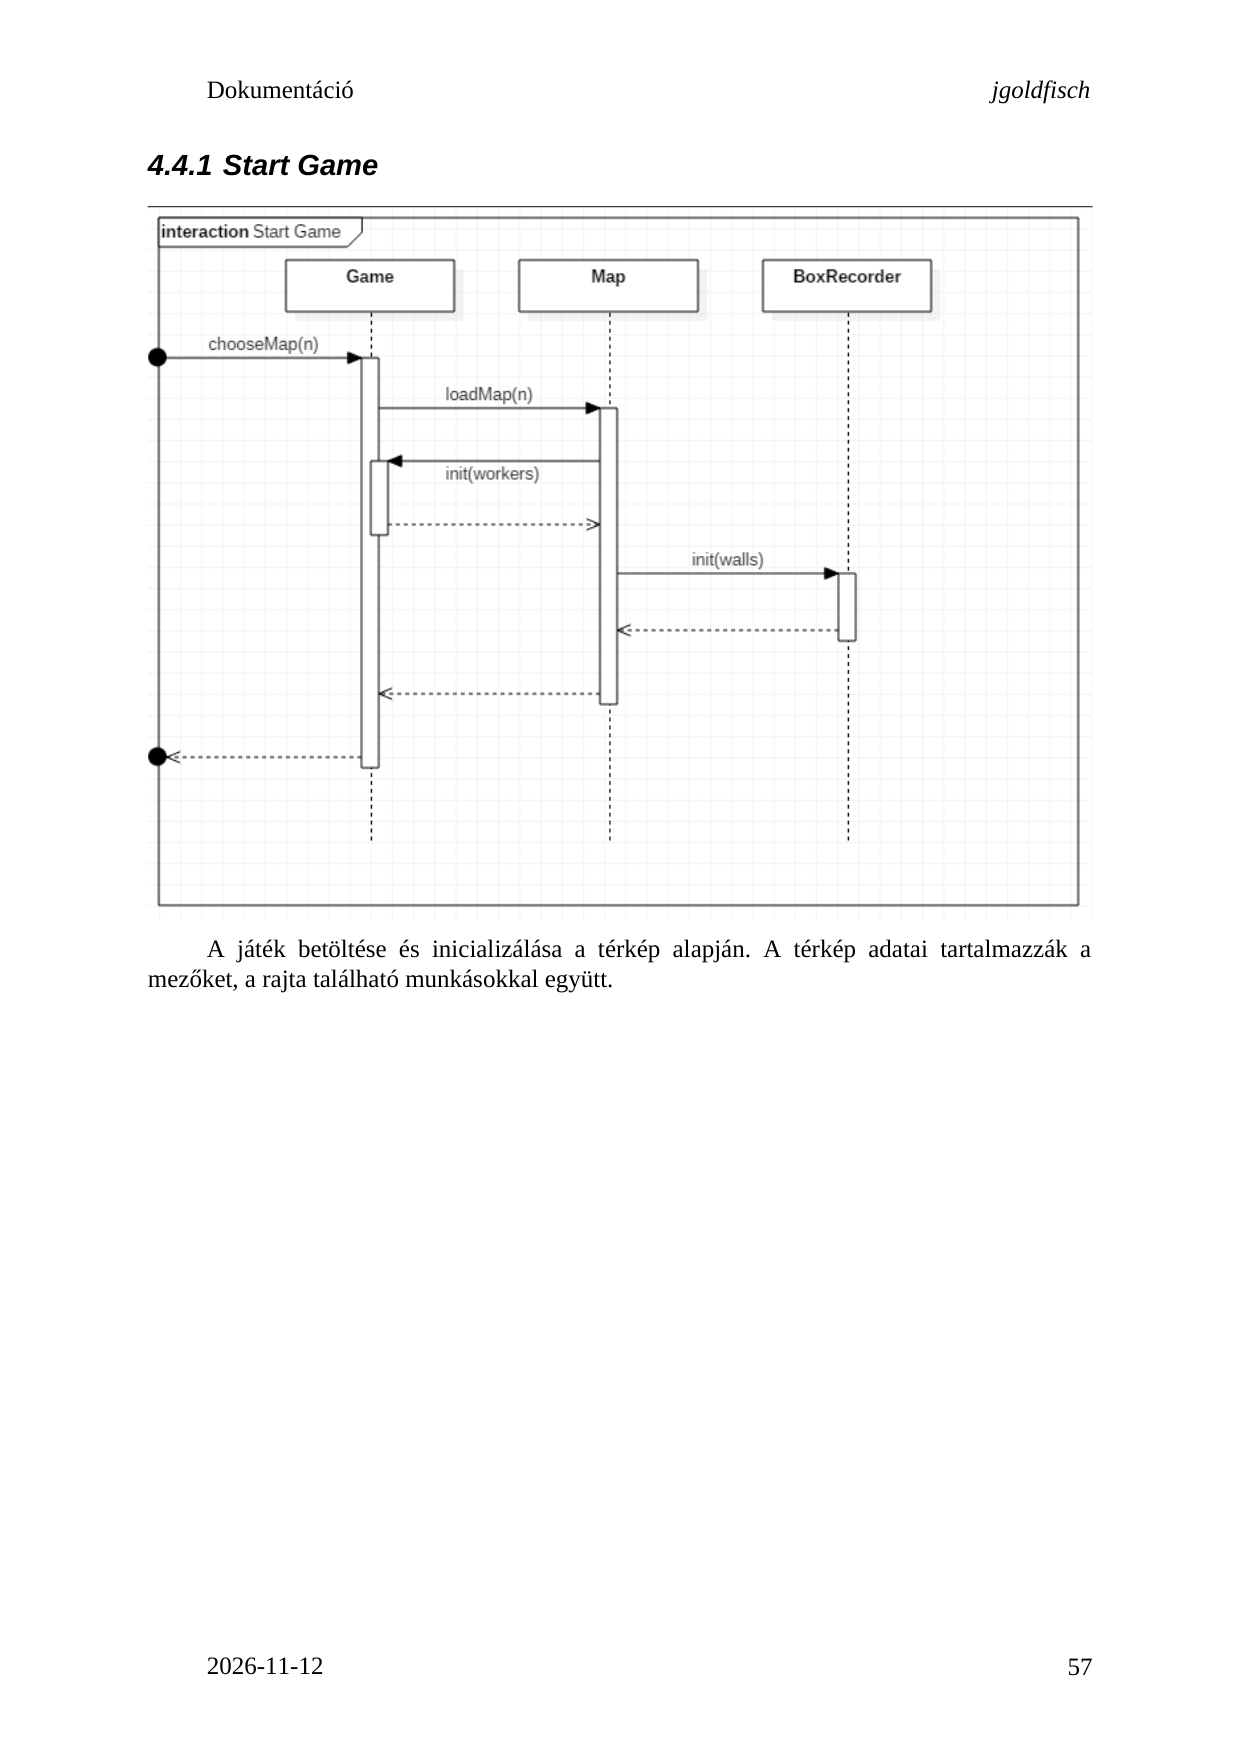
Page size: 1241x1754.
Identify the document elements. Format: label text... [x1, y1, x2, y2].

picture [147, 206, 1093, 920]
subtitle Start Game [148, 148, 1093, 181]
text A játék betöltése és inicializálása a térkép alapján. A térkép adatai tartalmazzák a mezőket, a rajta található munkásokkal együtt. [148, 932, 1093, 992]
